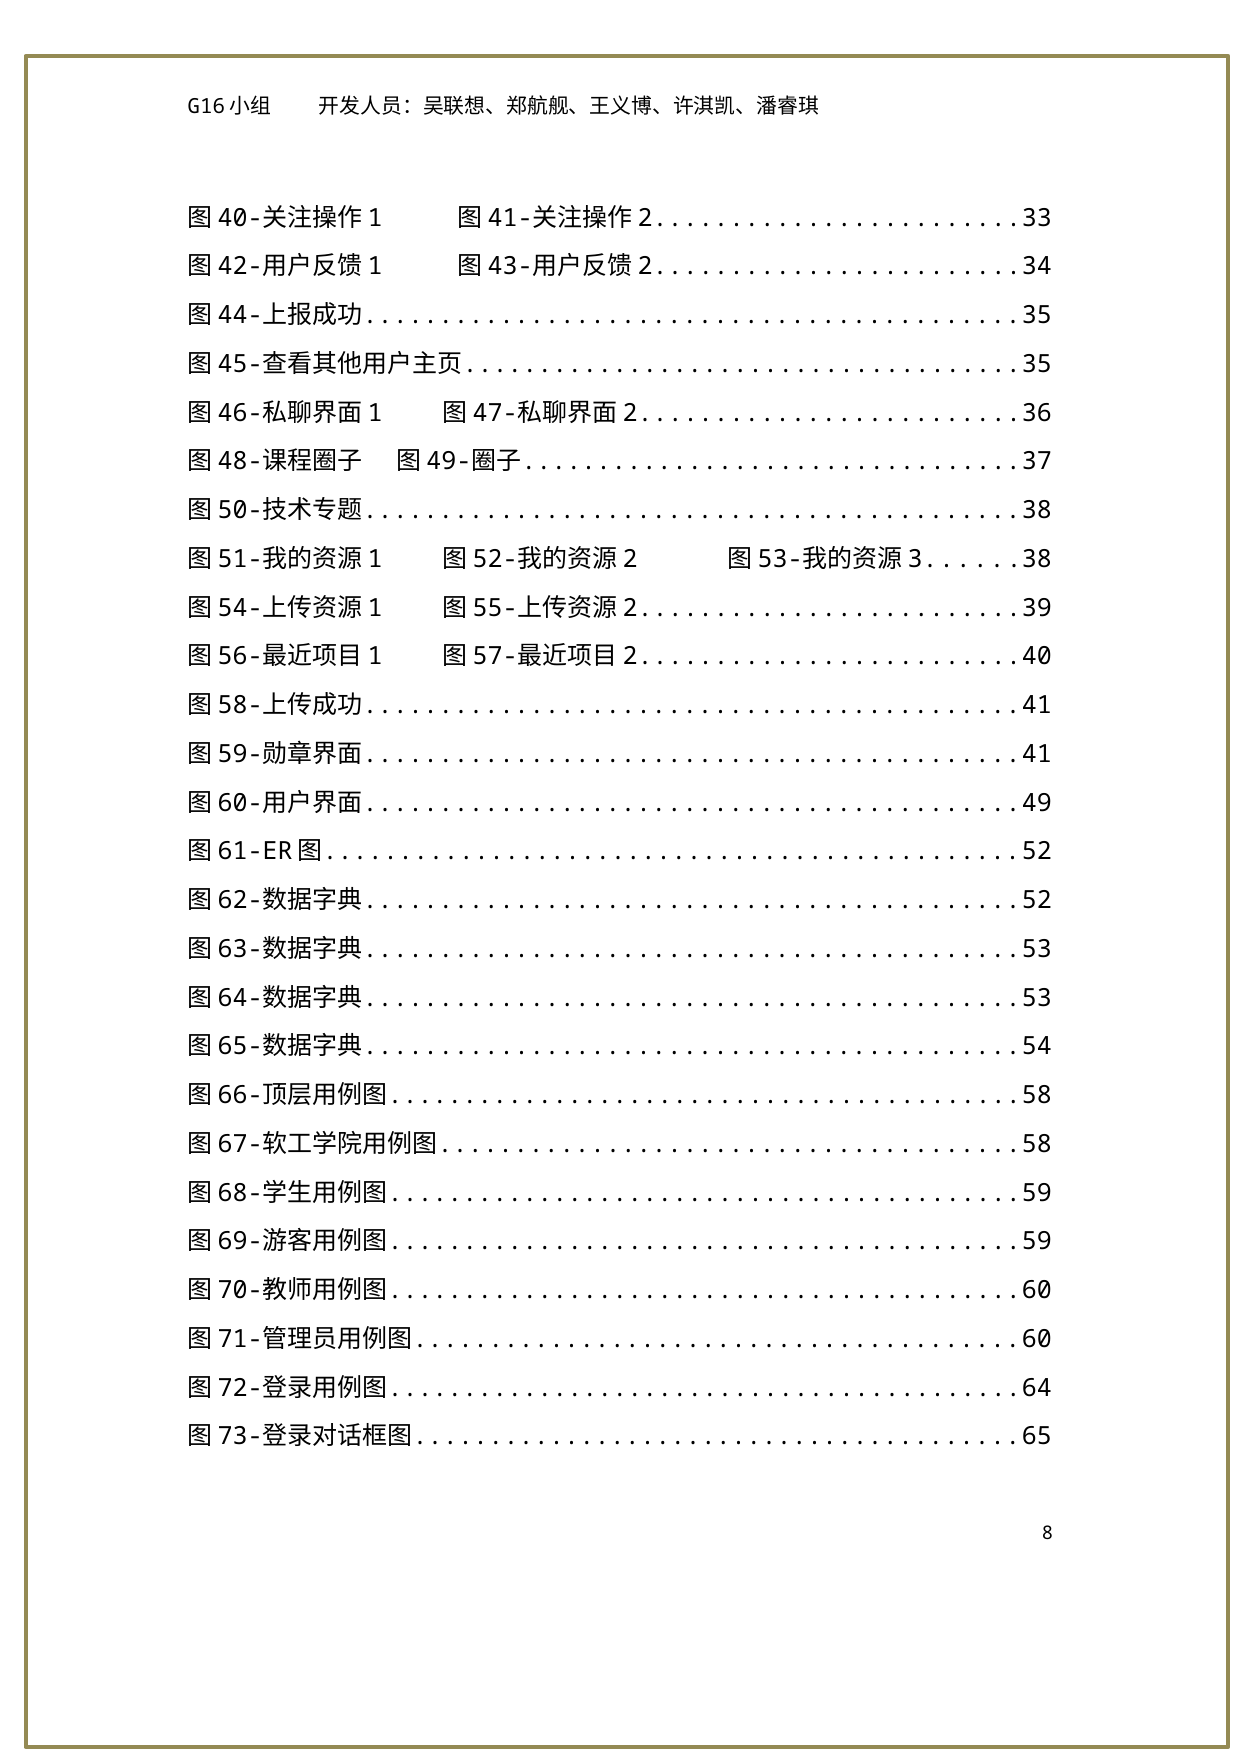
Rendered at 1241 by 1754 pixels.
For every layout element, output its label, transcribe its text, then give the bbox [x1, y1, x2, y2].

text 图44-上报成功 35 [187, 294, 1053, 331]
text 图62-数据字典 52 [187, 879, 1053, 916]
text 图46-私聊界面1 图47-私聊界面2 36 [187, 392, 1053, 428]
text 图42-用户反馈1 图43-用户反馈2 34 [187, 246, 1053, 282]
text 图66-顶层用例图 58 [187, 1074, 1053, 1111]
text 图58-上传成功 41 [187, 684, 1053, 721]
text 图48-课程圈子 图49-圈子 37 [187, 441, 1053, 477]
text 图67-软工学院用例图 58 [187, 1123, 1053, 1159]
text 图54-上传资源1 图55-上传资源2 39 [187, 587, 1053, 623]
text 图40-关注操作1 图41-关注操作2 33 [187, 197, 1053, 233]
text 图64-数据字典 53 [187, 977, 1053, 1013]
text 图69-游客用例图 59 [187, 1221, 1053, 1257]
text 图50-技术专题 38 [187, 489, 1053, 526]
text 图68-学生用例图 59 [187, 1172, 1053, 1208]
text 图72-登录用例图 64 [187, 1367, 1053, 1403]
text 图63-数据字典 53 [187, 928, 1053, 964]
text 图60-用户界面 49 [187, 782, 1053, 818]
text 图73-登录对话框图 65 [187, 1416, 1053, 1452]
text 图71-管理员用例图 60 [187, 1318, 1053, 1354]
text 图56-最近项目1 图57-最近项目2 40 [187, 636, 1053, 672]
text 图51-我的资源1 图52-我的资源2 图53-我的资源3 38 [187, 538, 1053, 574]
text 图70-教师用例图 60 [187, 1269, 1053, 1306]
text 图45-查看其他用户主页 35 [187, 343, 1053, 379]
text 图59-勋章界面 41 [187, 733, 1053, 769]
text 图65-数据字典 54 [187, 1026, 1053, 1062]
text 图61-ER图 52 [187, 831, 1053, 867]
